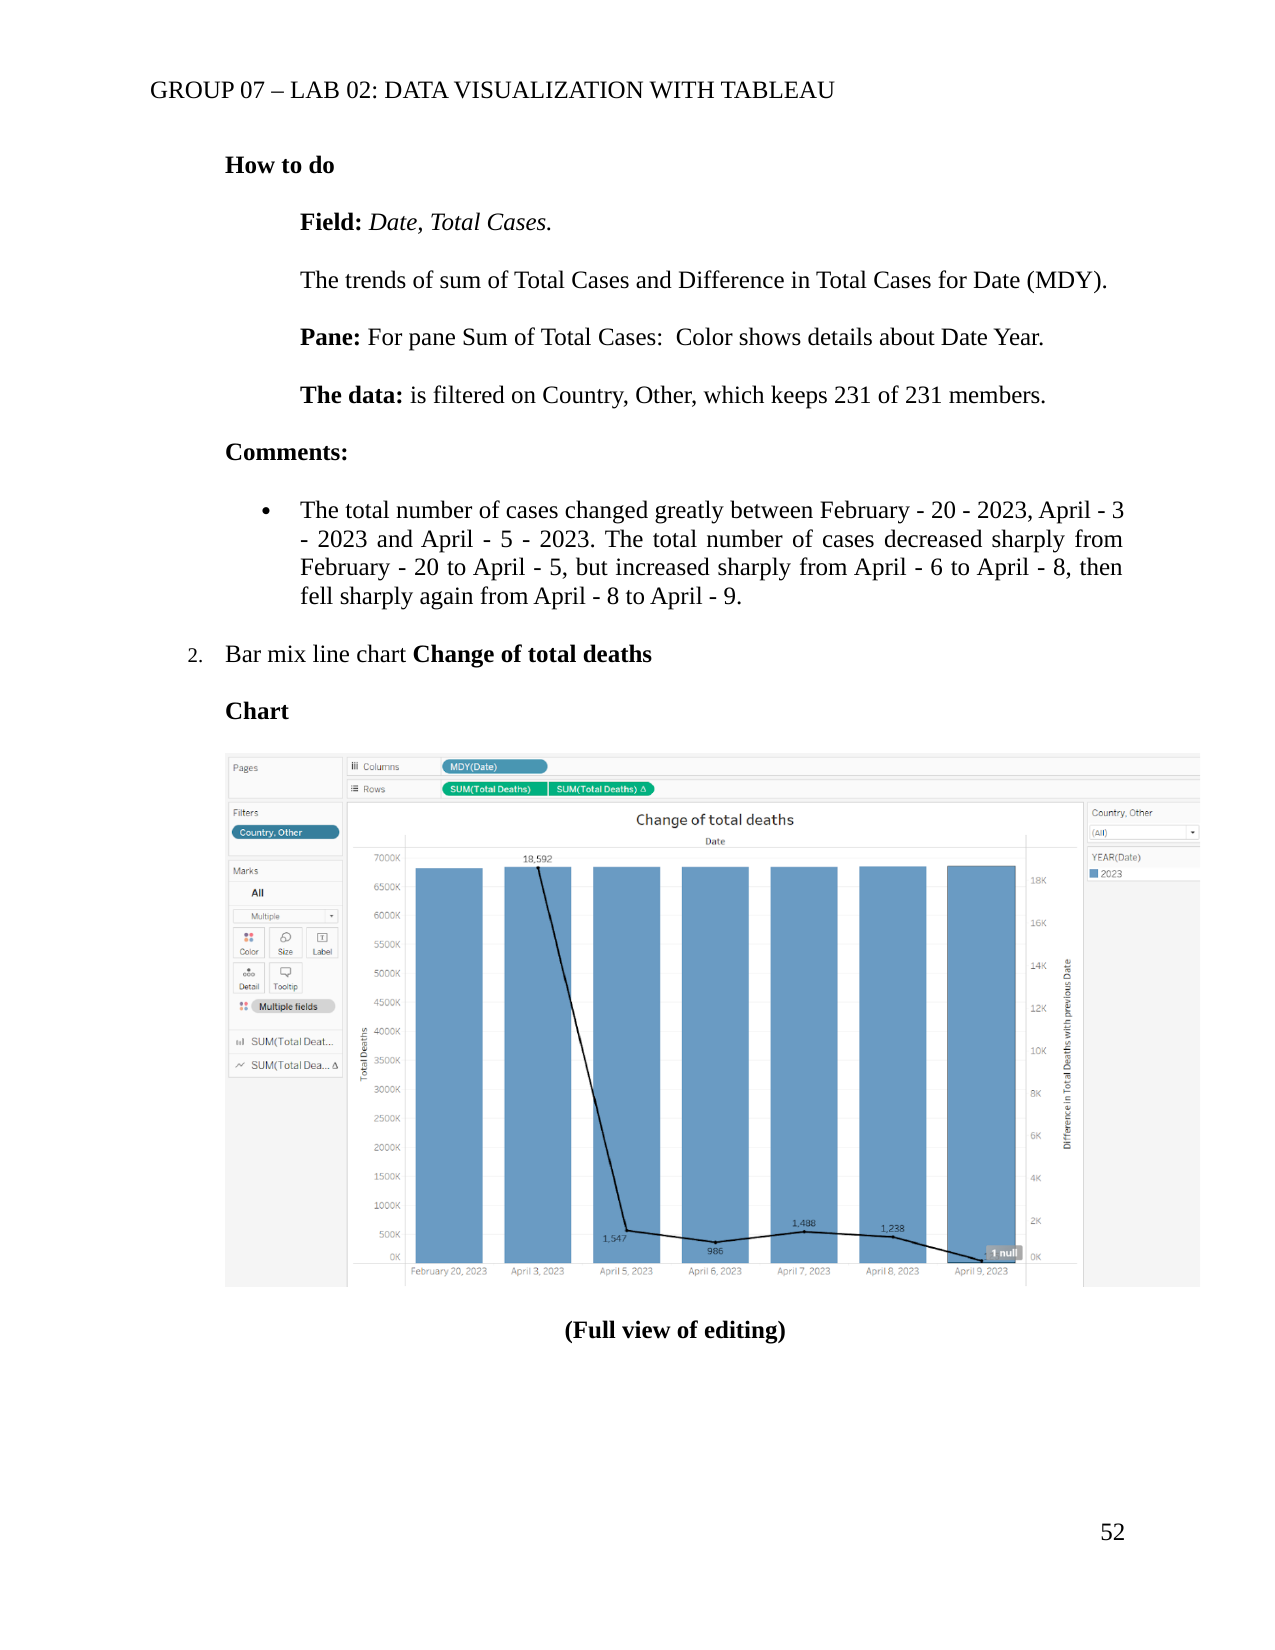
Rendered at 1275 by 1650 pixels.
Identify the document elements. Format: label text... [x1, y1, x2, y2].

list Bar mix line chart Change of total deaths [187, 639, 1125, 667]
text Chart [150, 696, 1125, 725]
text Pane: For pane Sum of Total Cases: Color shows details about Date Year. [300, 322, 1125, 351]
picture [225, 753, 1200, 1287]
text The data: is filtered on Country, Other, which keeps 231 of 231 members. [300, 380, 1125, 409]
list The total number of cases changed greatly between February - 20 - 2023, April - 3 - 2023 and April - 5 - 2023. The total number of cases decreased sharply from February - 20 to April - 5, but increased sharply from April - 6 to April - 8, then fell sharply again from April - 8 to April - 9. [262, 495, 1125, 610]
text Field: Date, Total Cases. [300, 207, 1125, 236]
text How to do [150, 150, 1125, 179]
text (Full view of editing) [150, 1315, 1125, 1344]
text The trends of sum of Total Cases and Difference in Total Cases for Date (MDY). [300, 265, 1125, 294]
text Comments: [150, 437, 1125, 466]
